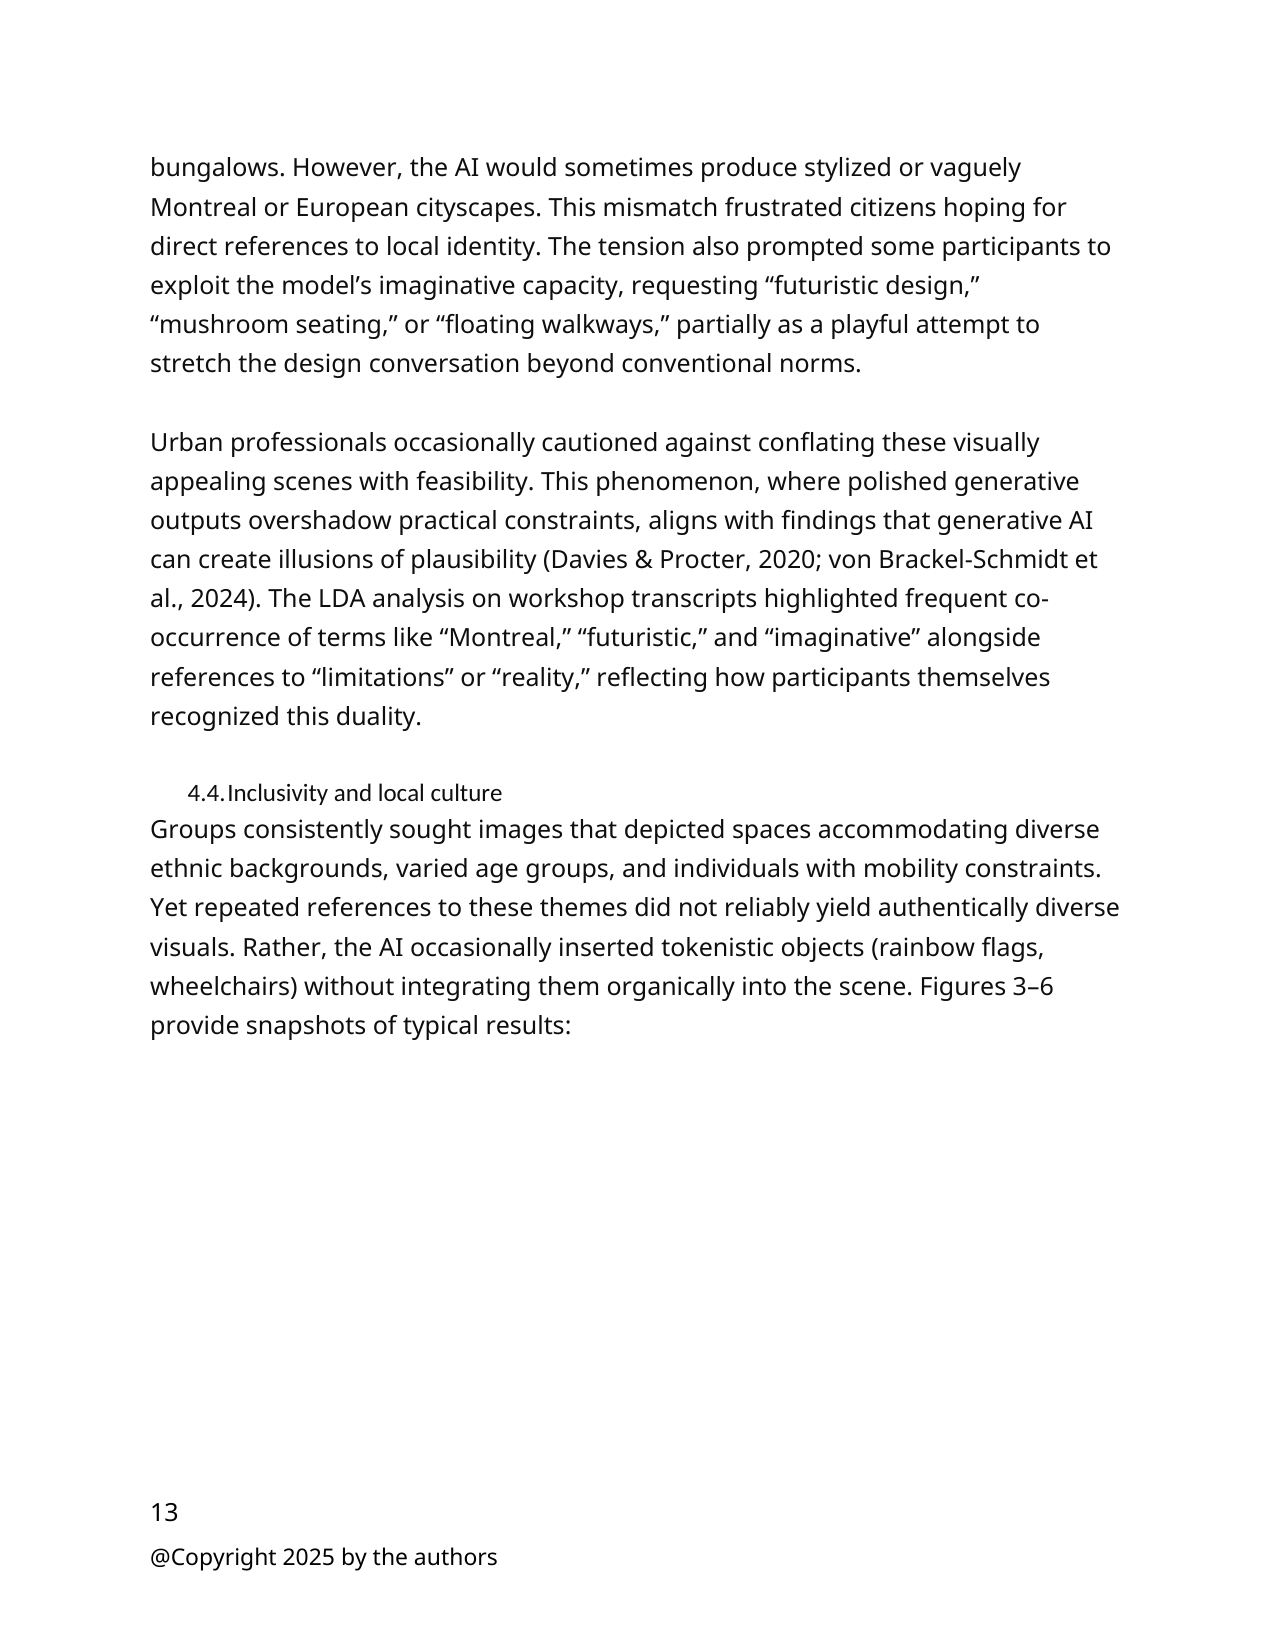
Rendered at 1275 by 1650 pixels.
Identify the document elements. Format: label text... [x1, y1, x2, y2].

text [150, 150, 1125, 380]
subtitle Inclusivity and local culture [187, 777, 1125, 807]
text Groups consistently sought images that depicted spaces accommodating diverse ethnic backgrounds, varied age groups, and individuals with mobility constraints. Yet repeated references to these themes did not reliably yield authentically diverse visuals. Rather, the AI occasionally inserted tokenistic objects (rainbow flags, wheelchairs) without integrating them organically into the scene. Figures 3–6 provide snapshots of typical results: [150, 812, 1125, 1042]
text Urban professionals occasionally cautioned against conflating these visually appealing scenes with feasibility. This phenomenon, where polished generative outputs overshadow practical constraints, aligns with findings that generative AI can create illusions of plausibility (Davies & Procter, 2020; von Brackel-Schmidt et al., 2024). The LDA analysis on workshop transcripts highlighted frequent co-occurrence of terms like “Montreal,” “futuristic,” and “imaginative” alongside references to “limitations” or “reality,” reflecting how participants themselves recognized this duality. [150, 424, 1125, 732]
